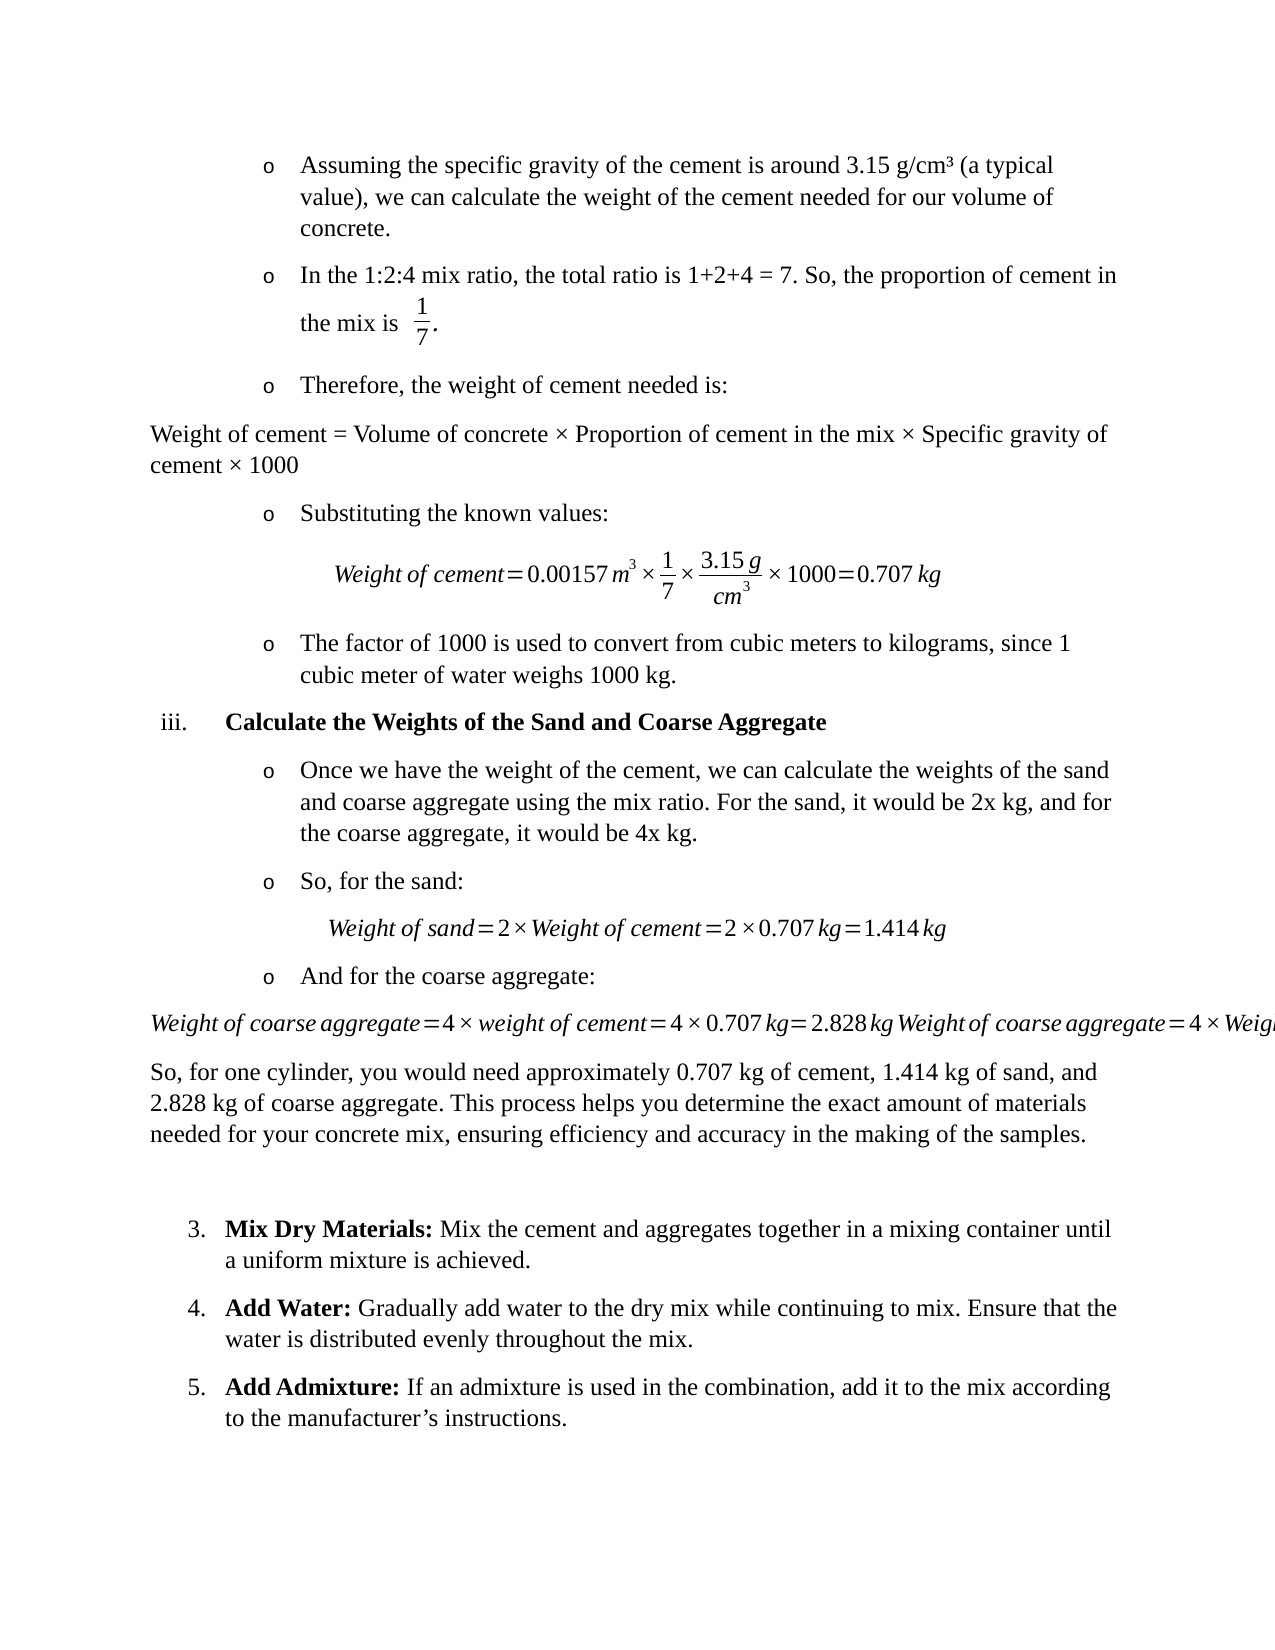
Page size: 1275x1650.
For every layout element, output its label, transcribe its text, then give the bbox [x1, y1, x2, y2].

list Assuming the specific gravity of the cement is around 3.15 g/cm³ (a typical value), we can calculate the weight of the cement needed for our volume of concrete. [262, 150, 1125, 242]
list In the 1:2:4 mix ratio, the total ratio is 1+2+4 = 7. So, the proportion of cement in the mix is . [262, 261, 1125, 352]
list Therefore, the weight of cement needed is: [262, 371, 1125, 400]
list And for the coarse aggregate: [262, 961, 1125, 991]
text Weight of cement = Volume of concrete × Proportion of cement in the mix × Specific gravity of cement × 1000Weight of cement=Volume of concrete×Proportion of cement in the mix×Specific gravity of cement×1000 [150, 419, 1125, 479]
list Substituting the known values: [262, 498, 1125, 527]
list Add Admixture: If an admixture is used in the combination, add it to the mix according to the manufacturer’s instructions. [187, 1372, 1125, 1431]
text So, for one cylinder, you would need approximately 0.707 kg of cement, 1.414 kg of sand, and 2.828 kg of coarse aggregate. This process helps you determine the exact amount of materials needed for your concrete mix, ensuring efficiency and accuracy in the making of the samples. [150, 1057, 1125, 1147]
list Once we have the weight of the cement, we can calculate the weights of the sand and coarse aggregate using the mix ratio. For the sand, it would be 2x kg, and for the coarse aggregate, it would be 4x kg. [262, 755, 1125, 847]
list The factor of 1000 is used to convert from cubic meters to kilograms, since 1 cubic meter of water weighs 1000 kg. [262, 628, 1125, 688]
list So, for the sand: [262, 866, 1125, 895]
list Calculate the Weights of the Sand and Coarse Aggregate [187, 707, 1125, 736]
list Mix Dry Materials: Mix the cement and aggregates together in a mixing container until a uniform mixture is achieved. [187, 1214, 1125, 1274]
list Add Water: Gradually add water to the dry mix while continuing to mix. Ensure that the water is distributed evenly throughout the mix. [187, 1293, 1125, 1353]
